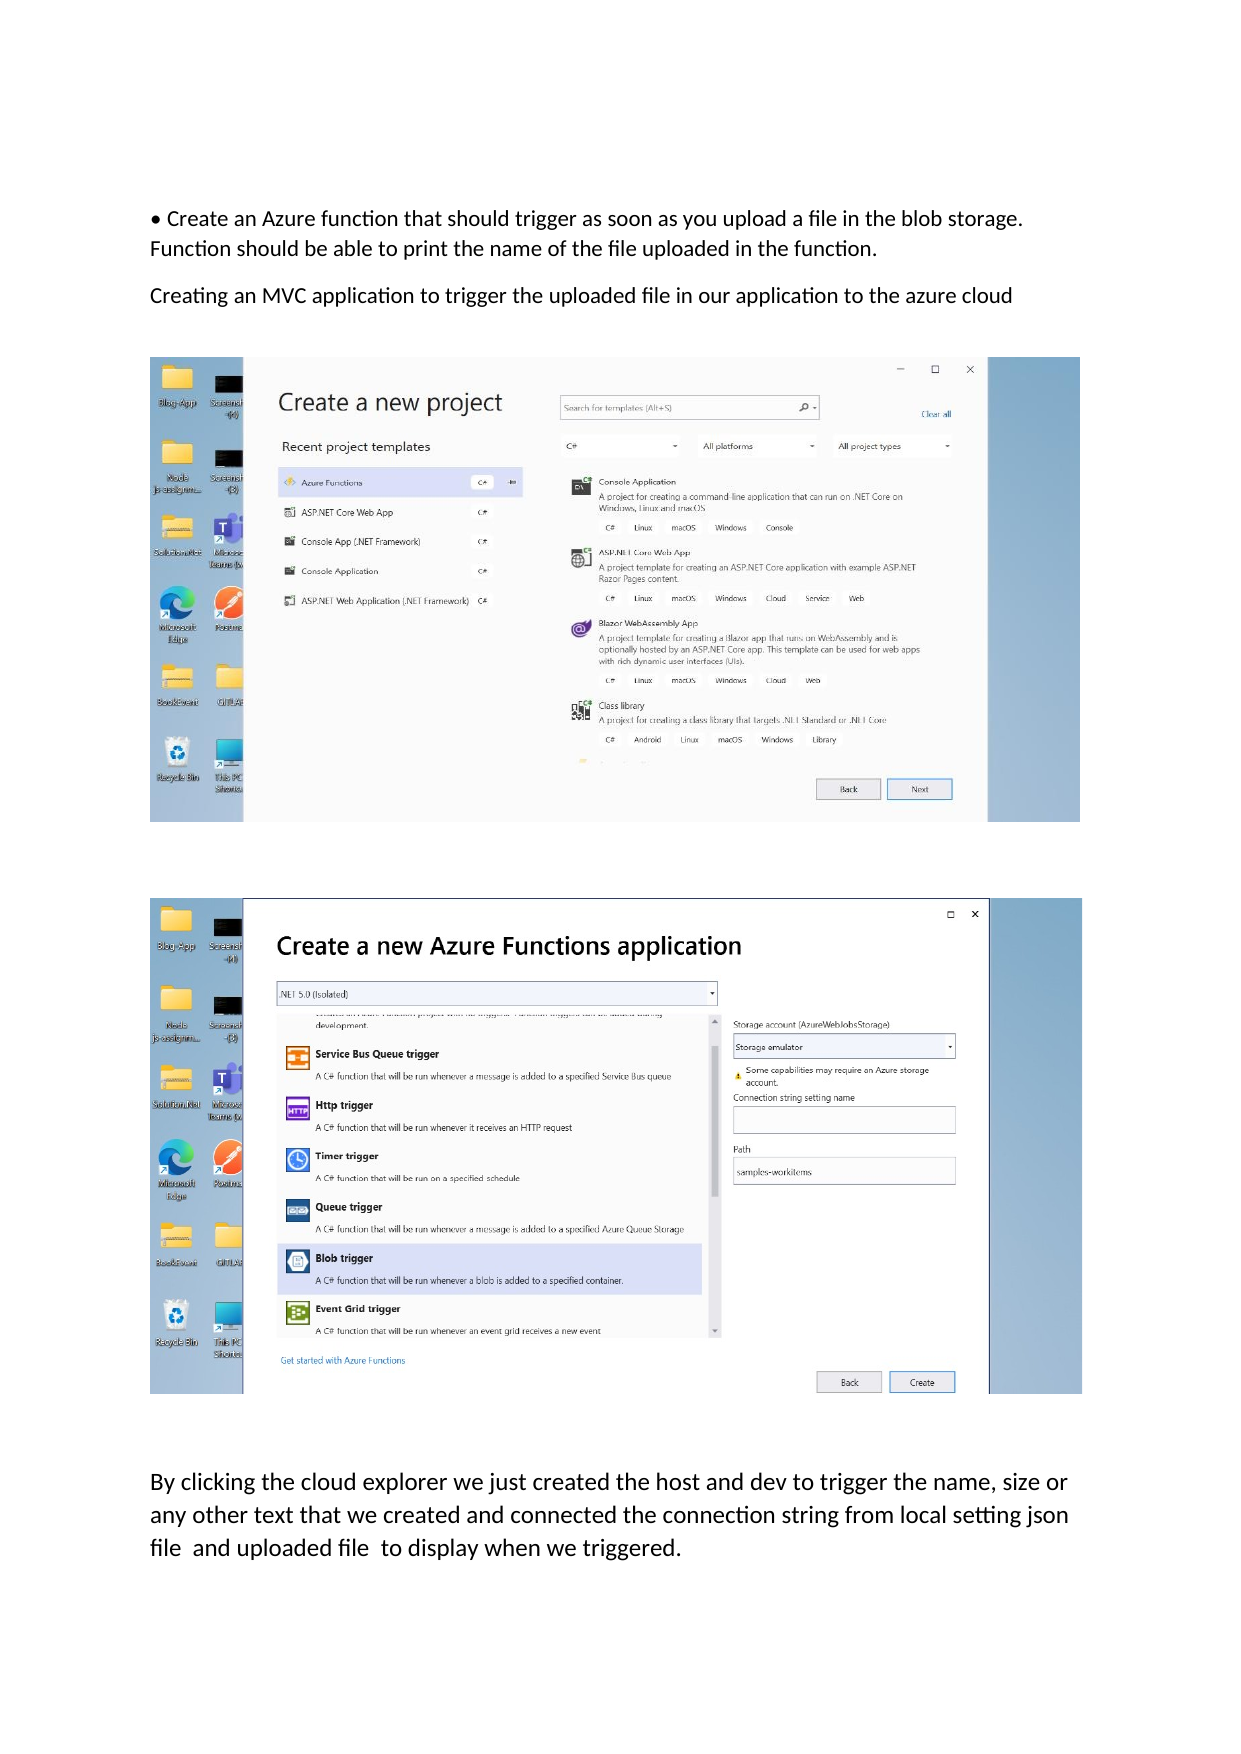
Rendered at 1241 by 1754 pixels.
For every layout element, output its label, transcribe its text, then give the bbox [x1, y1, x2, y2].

picture [150, 898, 1083, 1394]
text Creating an MVC application to trigger the uploaded file in our application to the azure cloud [150, 281, 1101, 309]
subtitle By clicking the cloud explorer we just created the host and dev to trigger the name, size or any other text that we created and connected the connection string from local setting json file and uploaded file to display when we triggered. [150, 1466, 1070, 1563]
list Create an Azure function that should trigger as soon as you upload a file in the blob storage. [150, 204, 1101, 232]
picture [150, 357, 1080, 822]
text Function should be able to print the name of the file uploaded in the function. [150, 234, 1101, 262]
